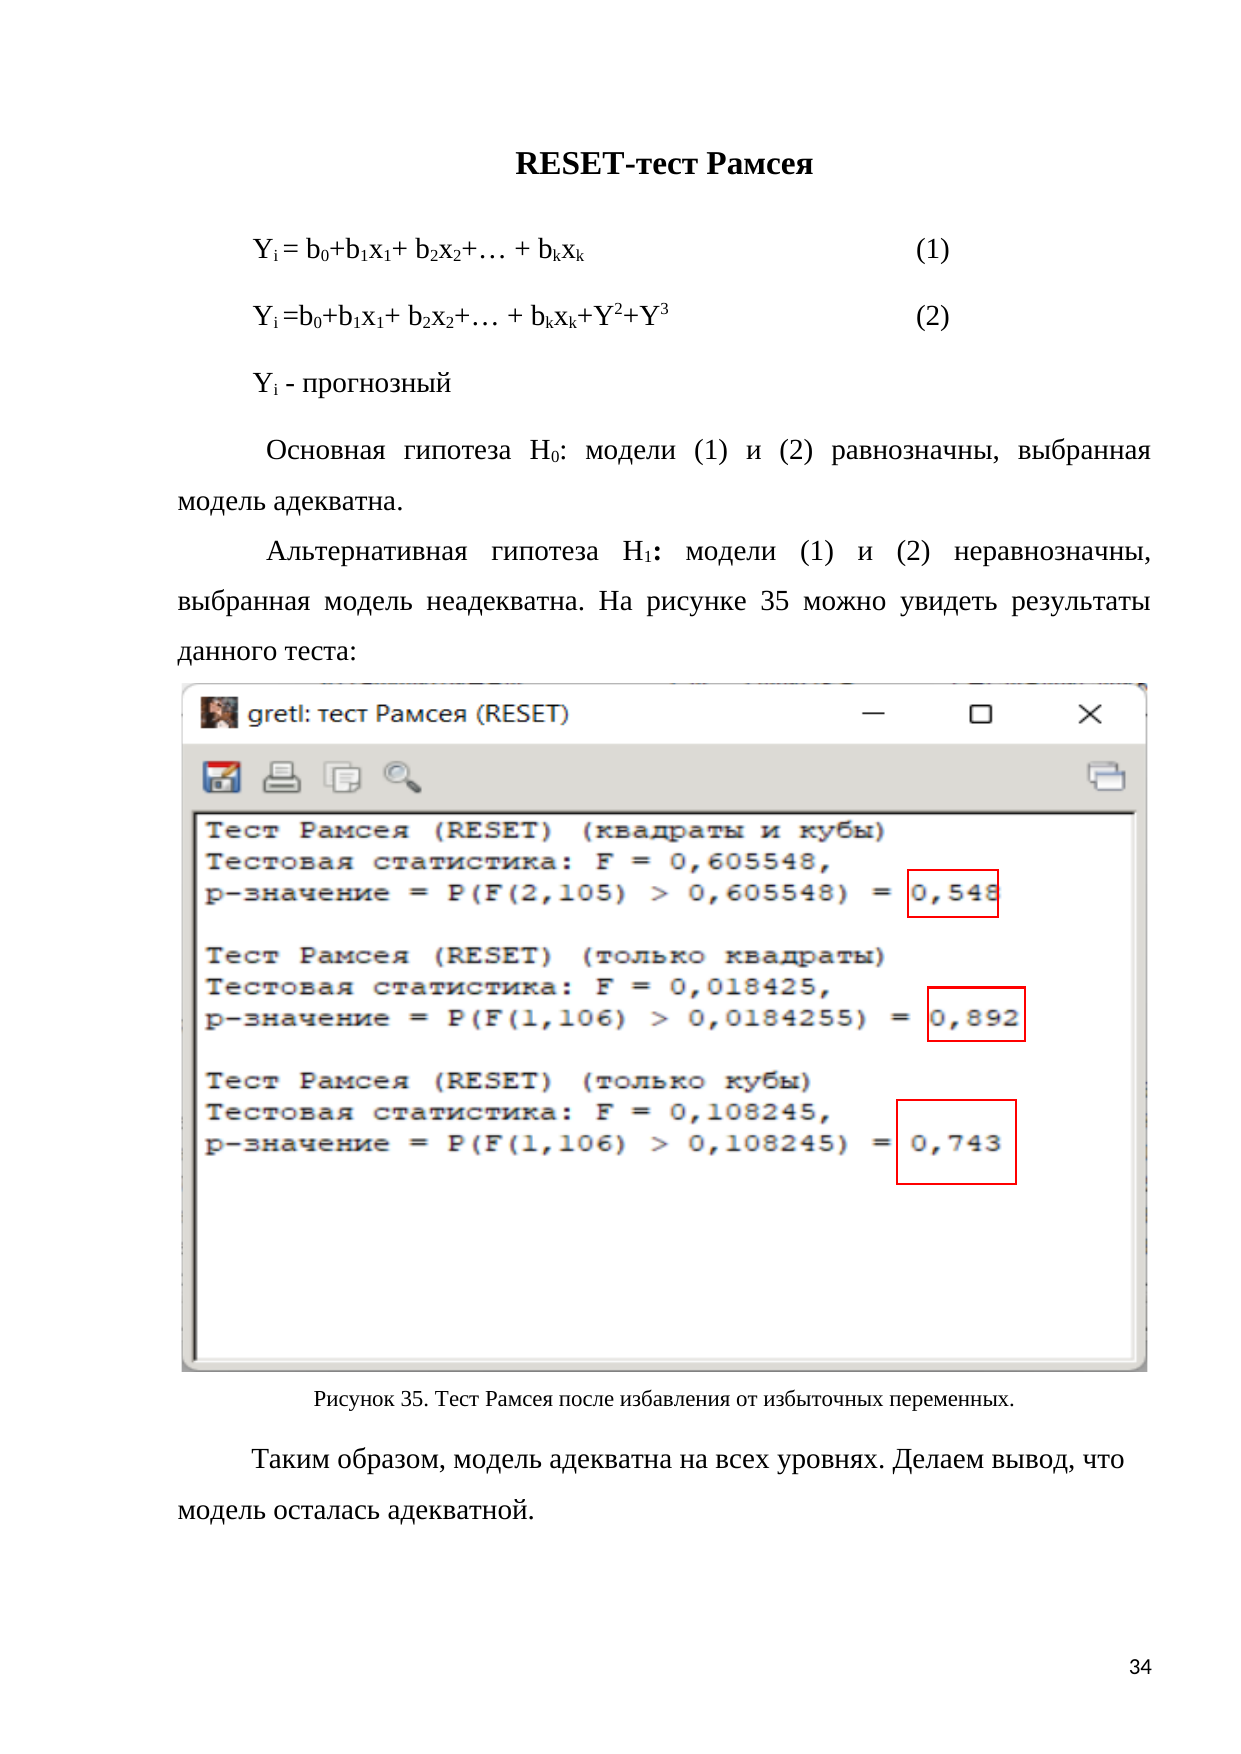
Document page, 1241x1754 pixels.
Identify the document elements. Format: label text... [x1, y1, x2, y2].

text Таким образом, модель адекватна на всех уровнях. Делаем вывод, что модель осталась адекватной. [177, 1441, 1152, 1525]
text Yi =b0+b1x1+ b2x2+… + bkxk+Y2+Y3 (2) [177, 298, 1152, 332]
text Рисунок 35. Тест Рамсея после избавления от избыточных переменных. [177, 1385, 1152, 1412]
text Основная гипотеза H0: модели (1) и (2) равнозначны, выбранная модель адекватна. [177, 432, 1152, 516]
text Альтернативная гипотеза H1: модели (1) и (2) неравнозначны, выбранная модель неадекватна. На рисунке 35 можно увидеть результаты данного теста: [177, 533, 1152, 667]
text Yi - прогнозный [177, 365, 1152, 399]
subtitle RESET-тест Рамсея [177, 143, 1152, 181]
text Yi = b0+b1x1+ b2x2+… + bkxk (1) [177, 231, 1152, 265]
picture [181, 683, 1148, 1372]
